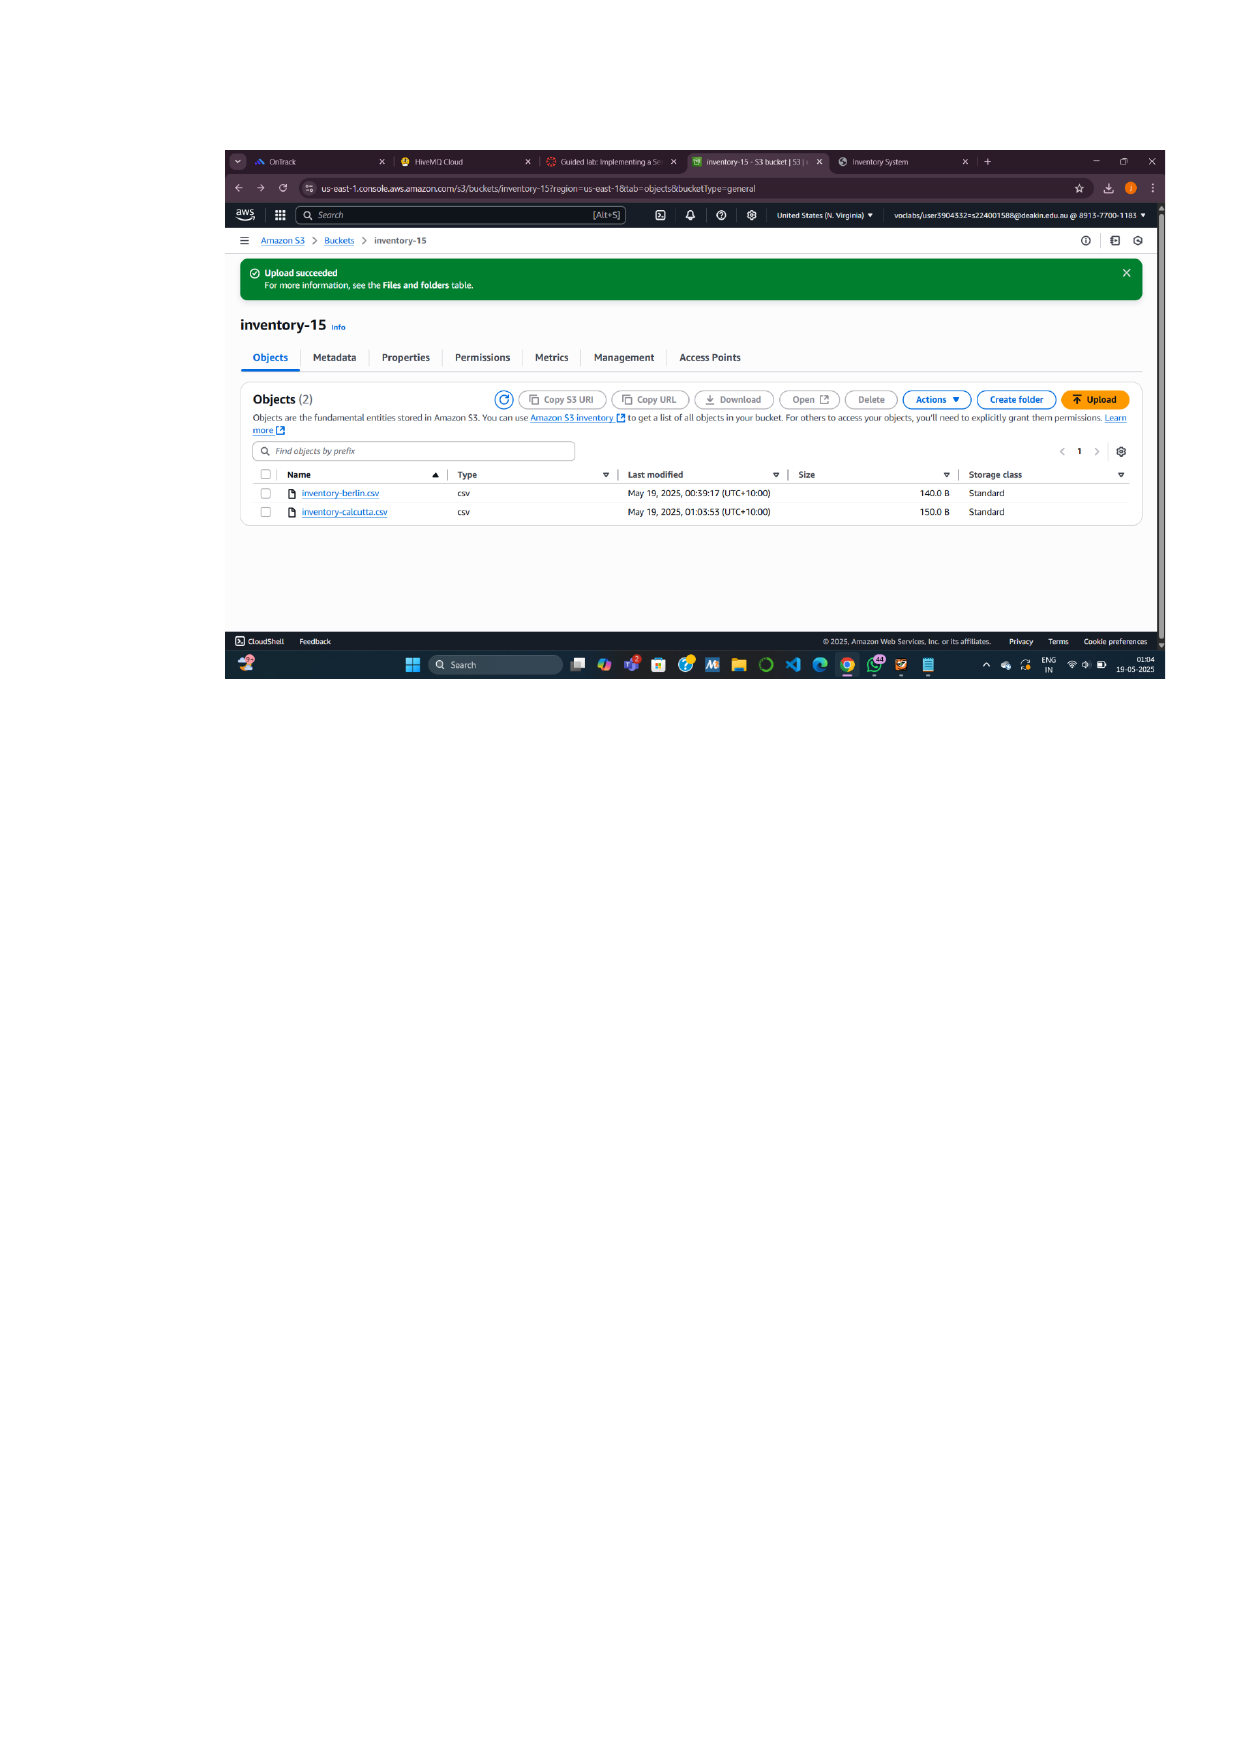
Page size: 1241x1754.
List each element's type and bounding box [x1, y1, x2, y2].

picture [225, 150, 1166, 679]
